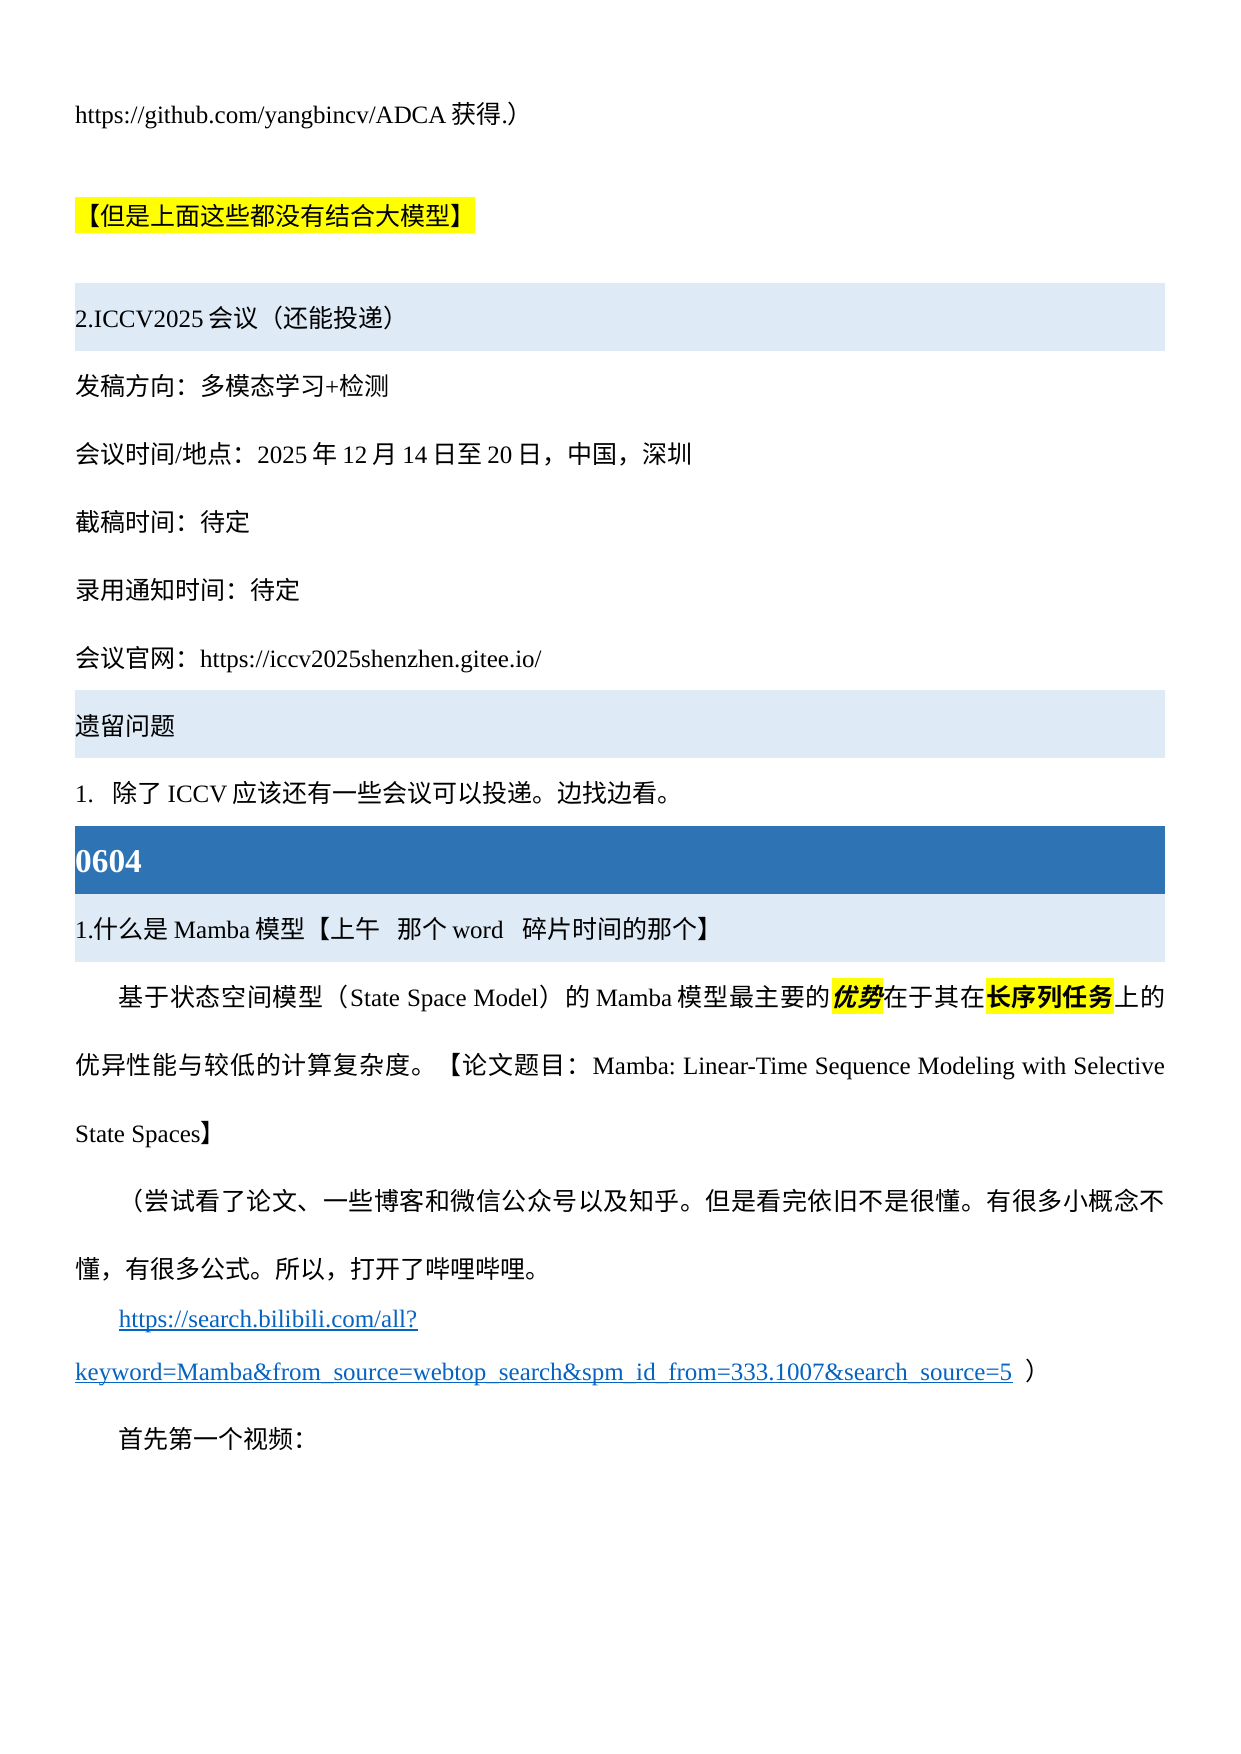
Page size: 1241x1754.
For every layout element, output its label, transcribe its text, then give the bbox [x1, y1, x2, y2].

text 1.什么是Mamba模型【上午 那个word 碎片时间的那个】 [75, 894, 1165, 962]
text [75, 79, 1165, 147]
text 会议官网：https://iccv2025shenzhen.gitee.io/ [75, 622, 1165, 690]
text （尝试看了论文、一些博客和微信公众号以及知乎。但是看完依旧不是很懂。有很多小概念不懂，有很多公式。所以，打开了哔哩哔哩。 [75, 1166, 1165, 1301]
text 【但是上面这些都没有结合大模型】 [75, 181, 1165, 249]
text https://search.bilibili.com/all?keyword=Mamba&from_source=webtop_search&spm_id_from=333.1007&search_source=5 ） [75, 1301, 1165, 1403]
text 基于状态空间模型（State Space Model）的Mamba模型最主要的优势在于其在长序列任务上的优异性能与较低的计算复杂度。【论文题目：Mamba: Linear-Time Sequence Modeling with Selective State Spaces】 [75, 962, 1165, 1166]
text 截稿时间：待定 [75, 486, 1165, 554]
text 遗留问题 [75, 690, 1165, 758]
text 首先第一个视频： [75, 1403, 1165, 1471]
list 除了ICCV应该还有一些会议可以投递。边找边看。 [75, 758, 1165, 826]
text 0604 [75, 826, 1165, 894]
text 录用通知时间：待定 [75, 554, 1165, 622]
text 会议时间/地点：2025年12月14日至20日，中国，深圳 [75, 418, 1165, 486]
text 2.ICCV2025会议（还能投递） [75, 283, 1165, 351]
text 发稿方向：多模态学习+检测 [75, 351, 1165, 418]
